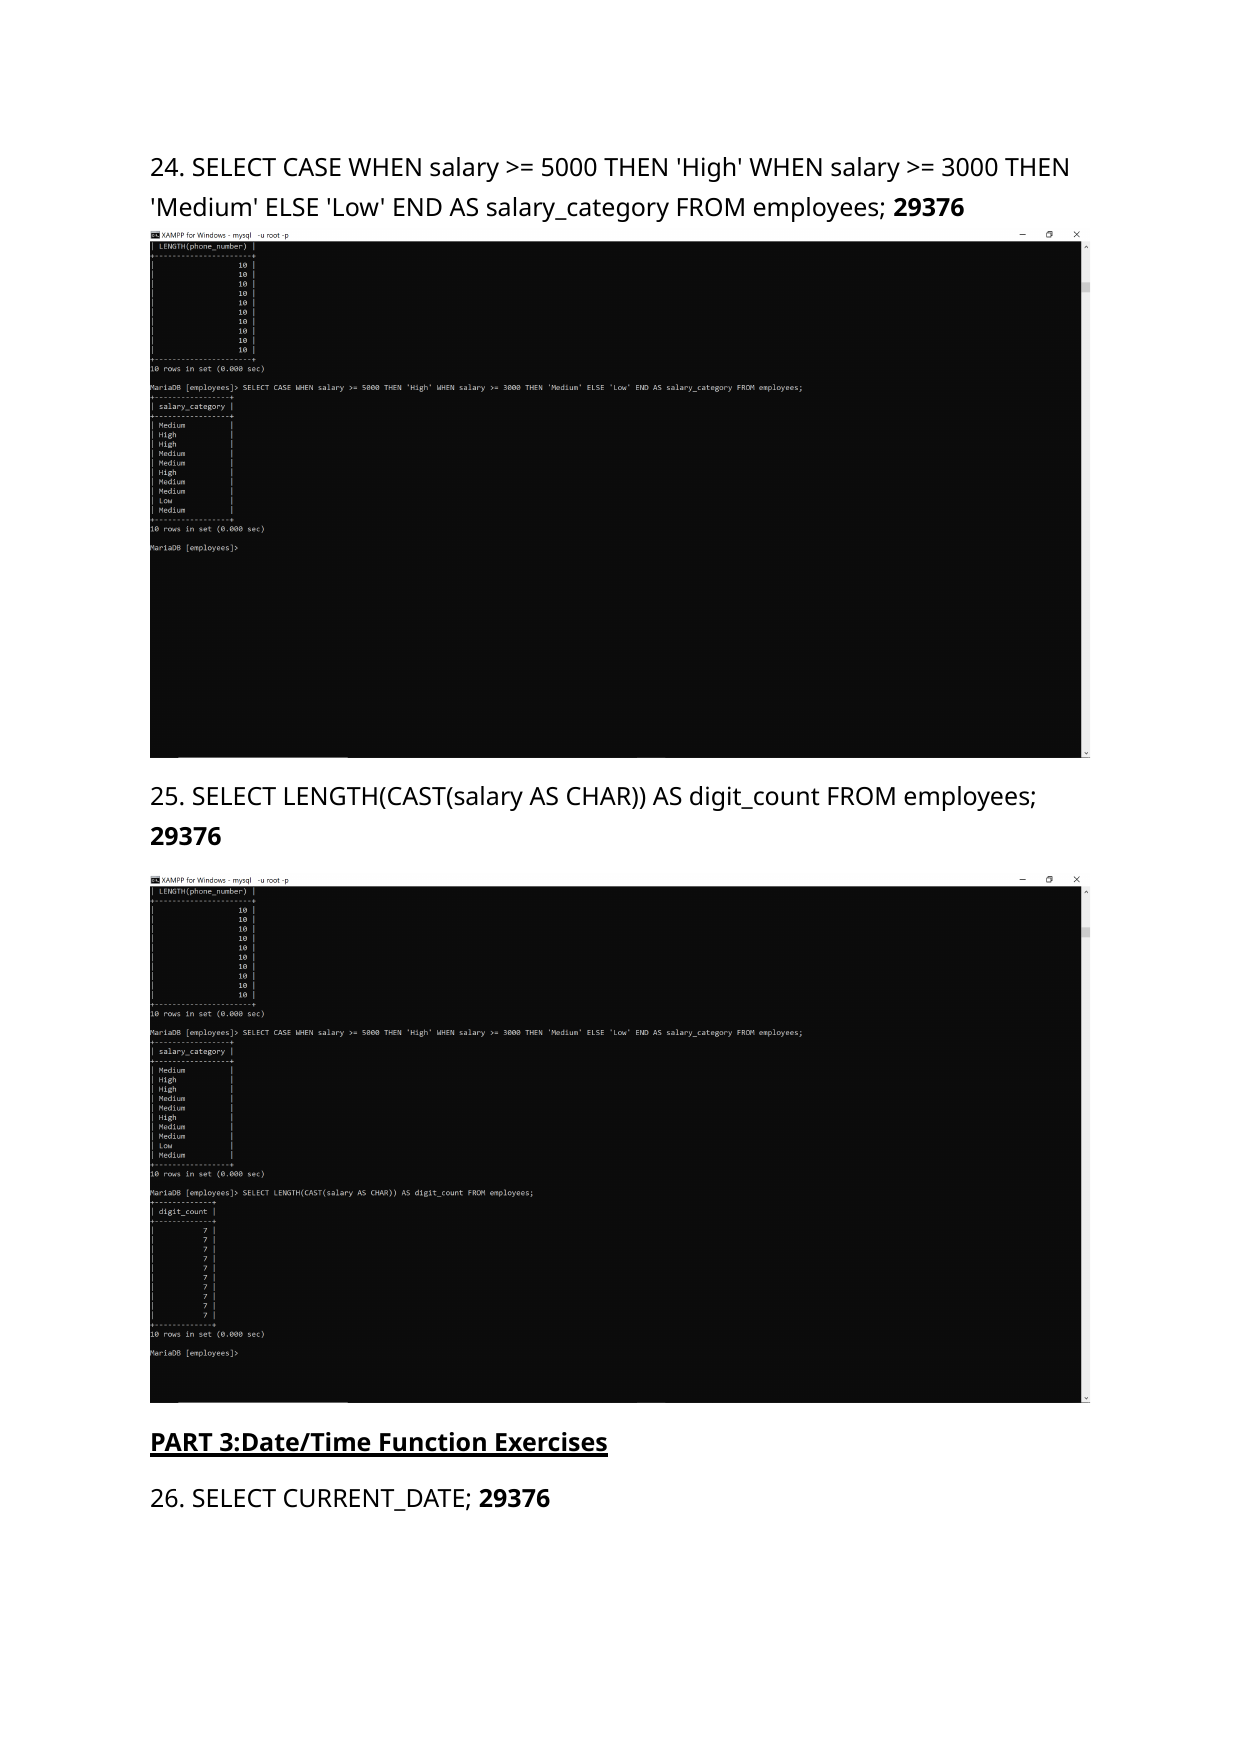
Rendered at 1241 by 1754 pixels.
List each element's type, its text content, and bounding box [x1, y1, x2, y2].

text PART 3:Date/Time Function Exercises [150, 1424, 1090, 1459]
text 25. SELECT LENGTH(CAST(salary AS CHAR)) AS digit_count FROM employees; 29376 [150, 779, 1090, 852]
picture [150, 228, 1091, 758]
text 24. SELECT CASE WHEN salary >= 5000 THEN 'High' WHEN salary >= 3000 THEN 'Medium' ELSE 'Low' END AS salary_category FROM employees; 29376 [150, 150, 1090, 228]
text 26. SELECT CURRENT_DATE; 29376 [150, 1480, 1090, 1514]
picture [150, 873, 1091, 1403]
